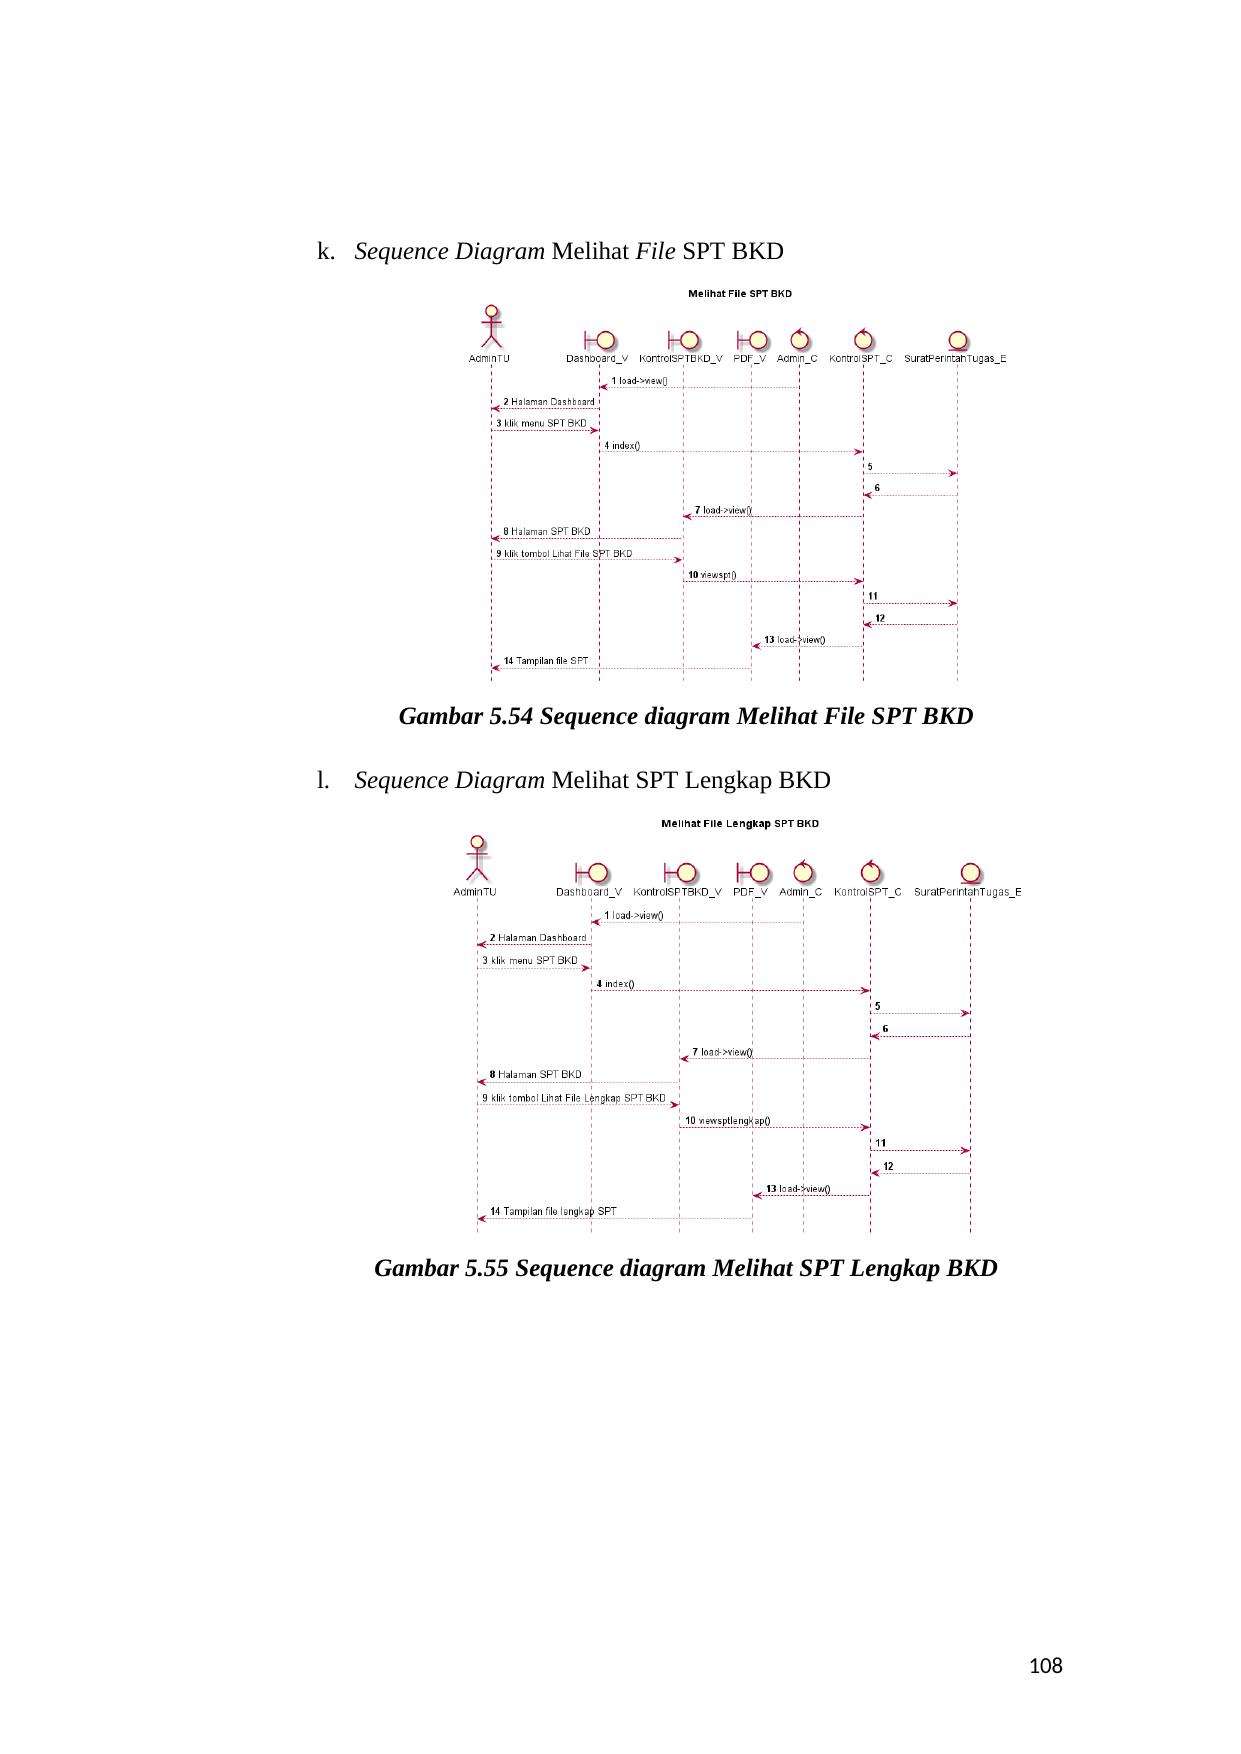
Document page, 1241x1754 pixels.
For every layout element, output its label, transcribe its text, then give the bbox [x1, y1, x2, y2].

picture [463, 279, 1014, 688]
text Gambar 5.54 Sequence diagram Melihat File SPT BKD [311, 701, 1063, 730]
picture [447, 808, 1030, 1240]
list Sequence Diagram Melihat SPT Lengkap BKD [317, 765, 1063, 794]
list Sequence Diagram Melihat File SPT BKD [317, 236, 1063, 265]
text Gambar 5.55 Sequence diagram Melihat SPT Lengkap BKD [311, 1253, 1063, 1282]
